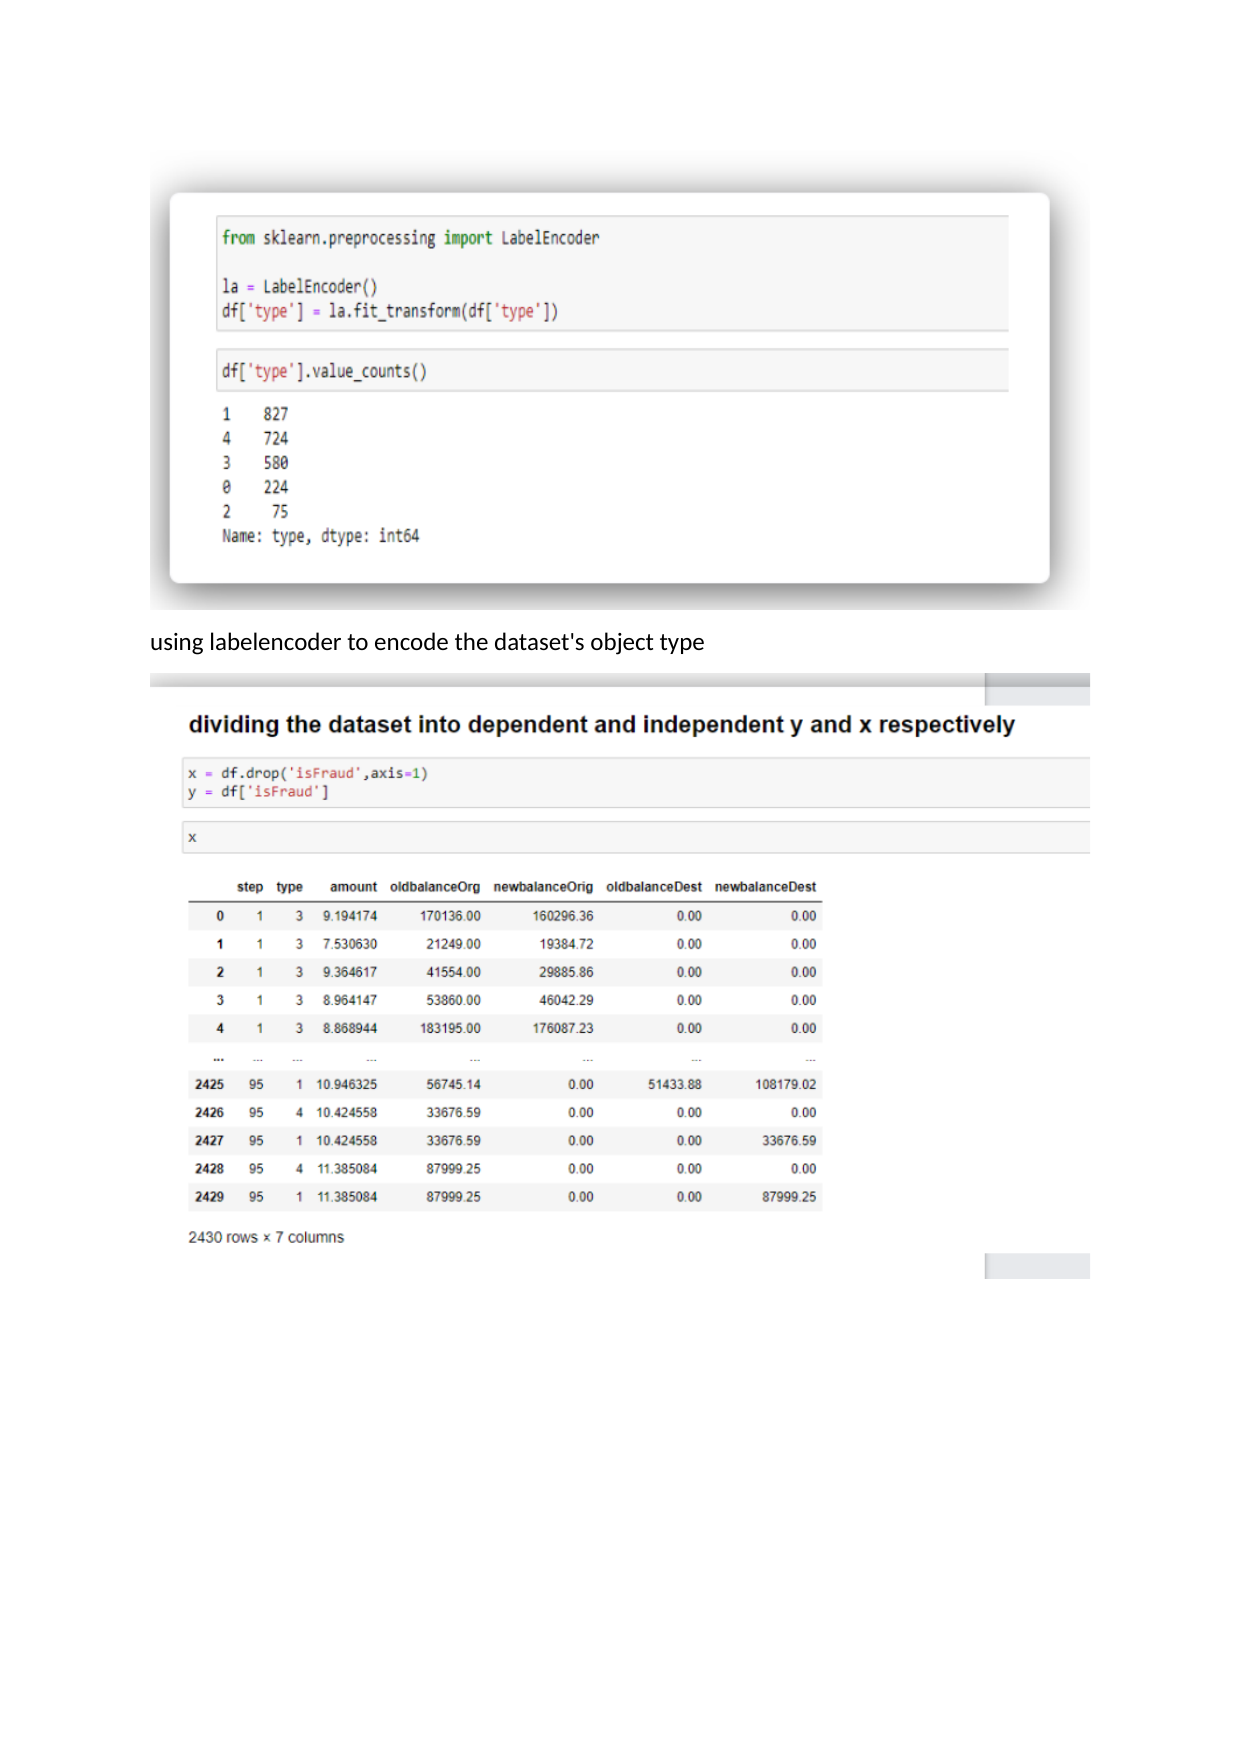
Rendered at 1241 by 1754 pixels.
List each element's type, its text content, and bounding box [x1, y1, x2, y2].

picture [150, 673, 1091, 1279]
picture [150, 150, 1091, 610]
text using labelencoder to encode the dataset's object type [150, 626, 1090, 657]
